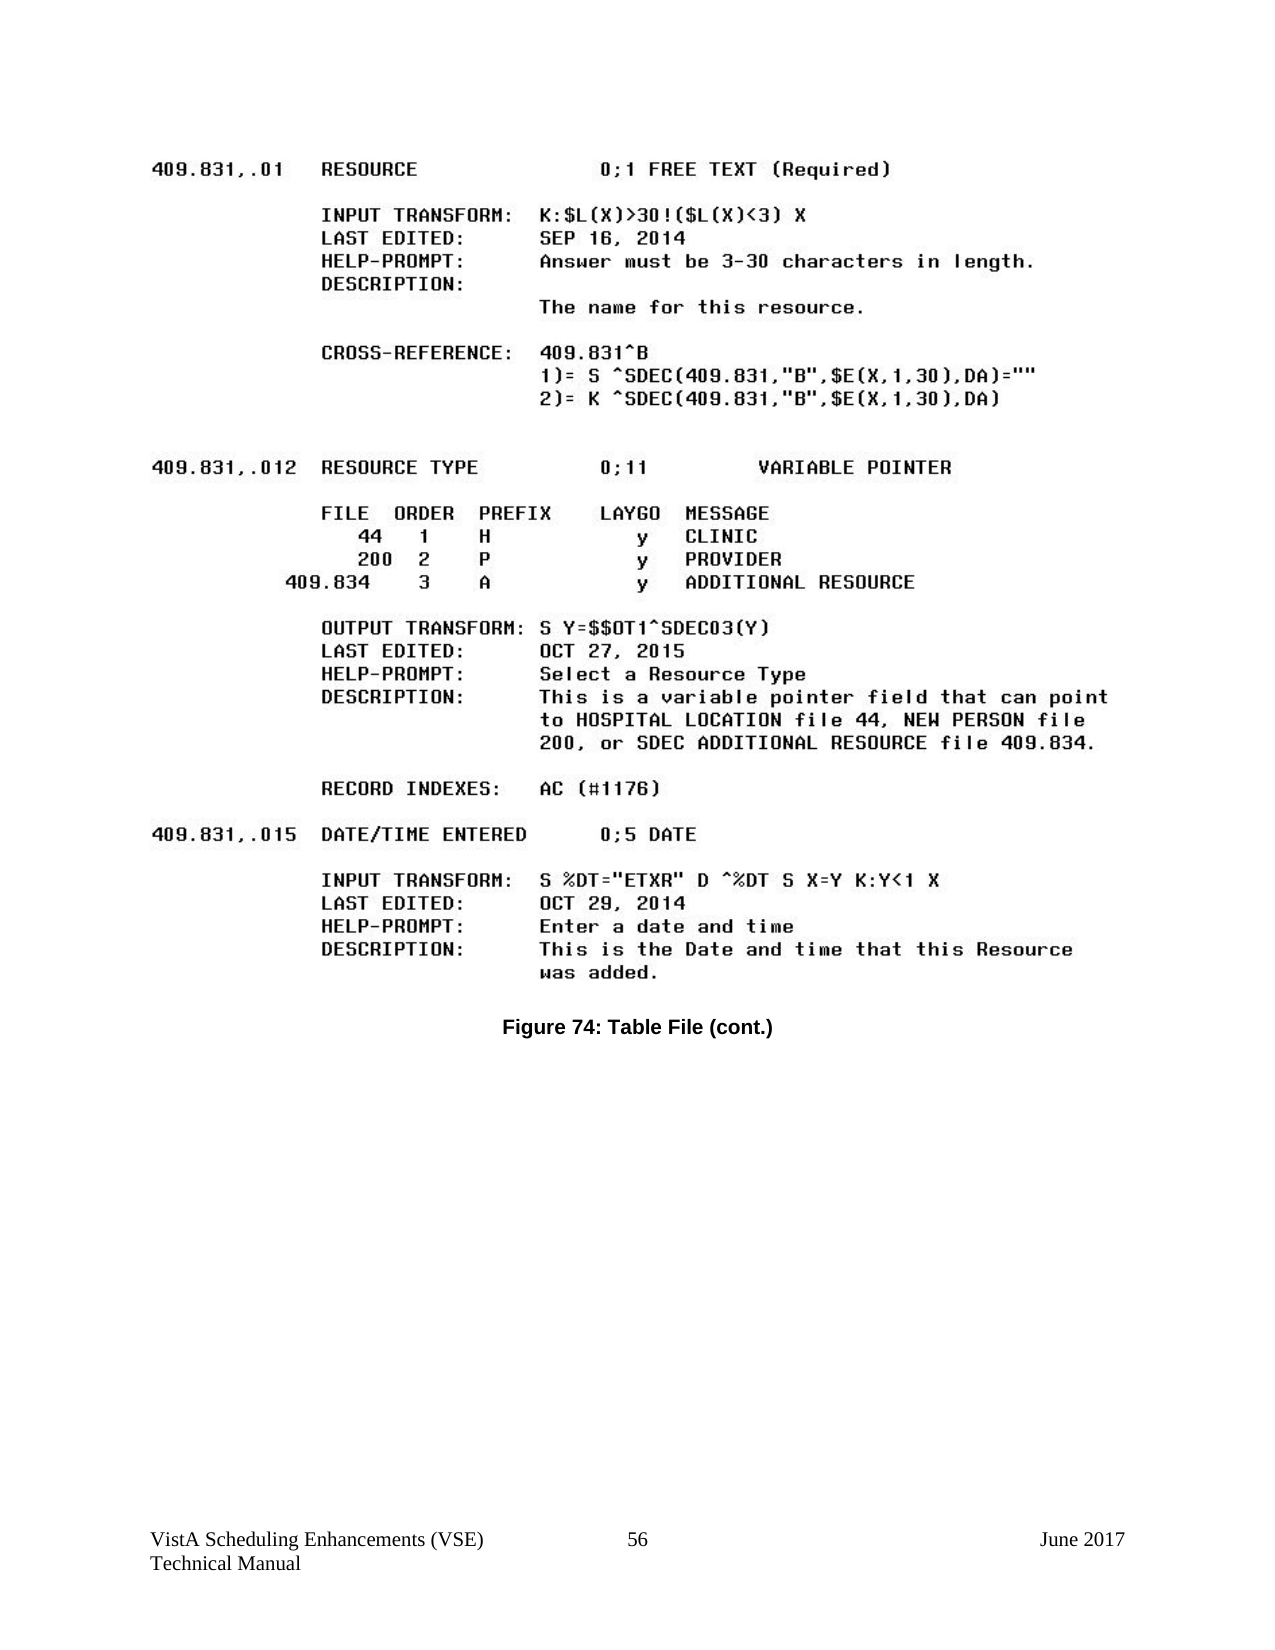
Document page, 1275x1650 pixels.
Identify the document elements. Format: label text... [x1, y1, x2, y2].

picture [150, 150, 1125, 1003]
